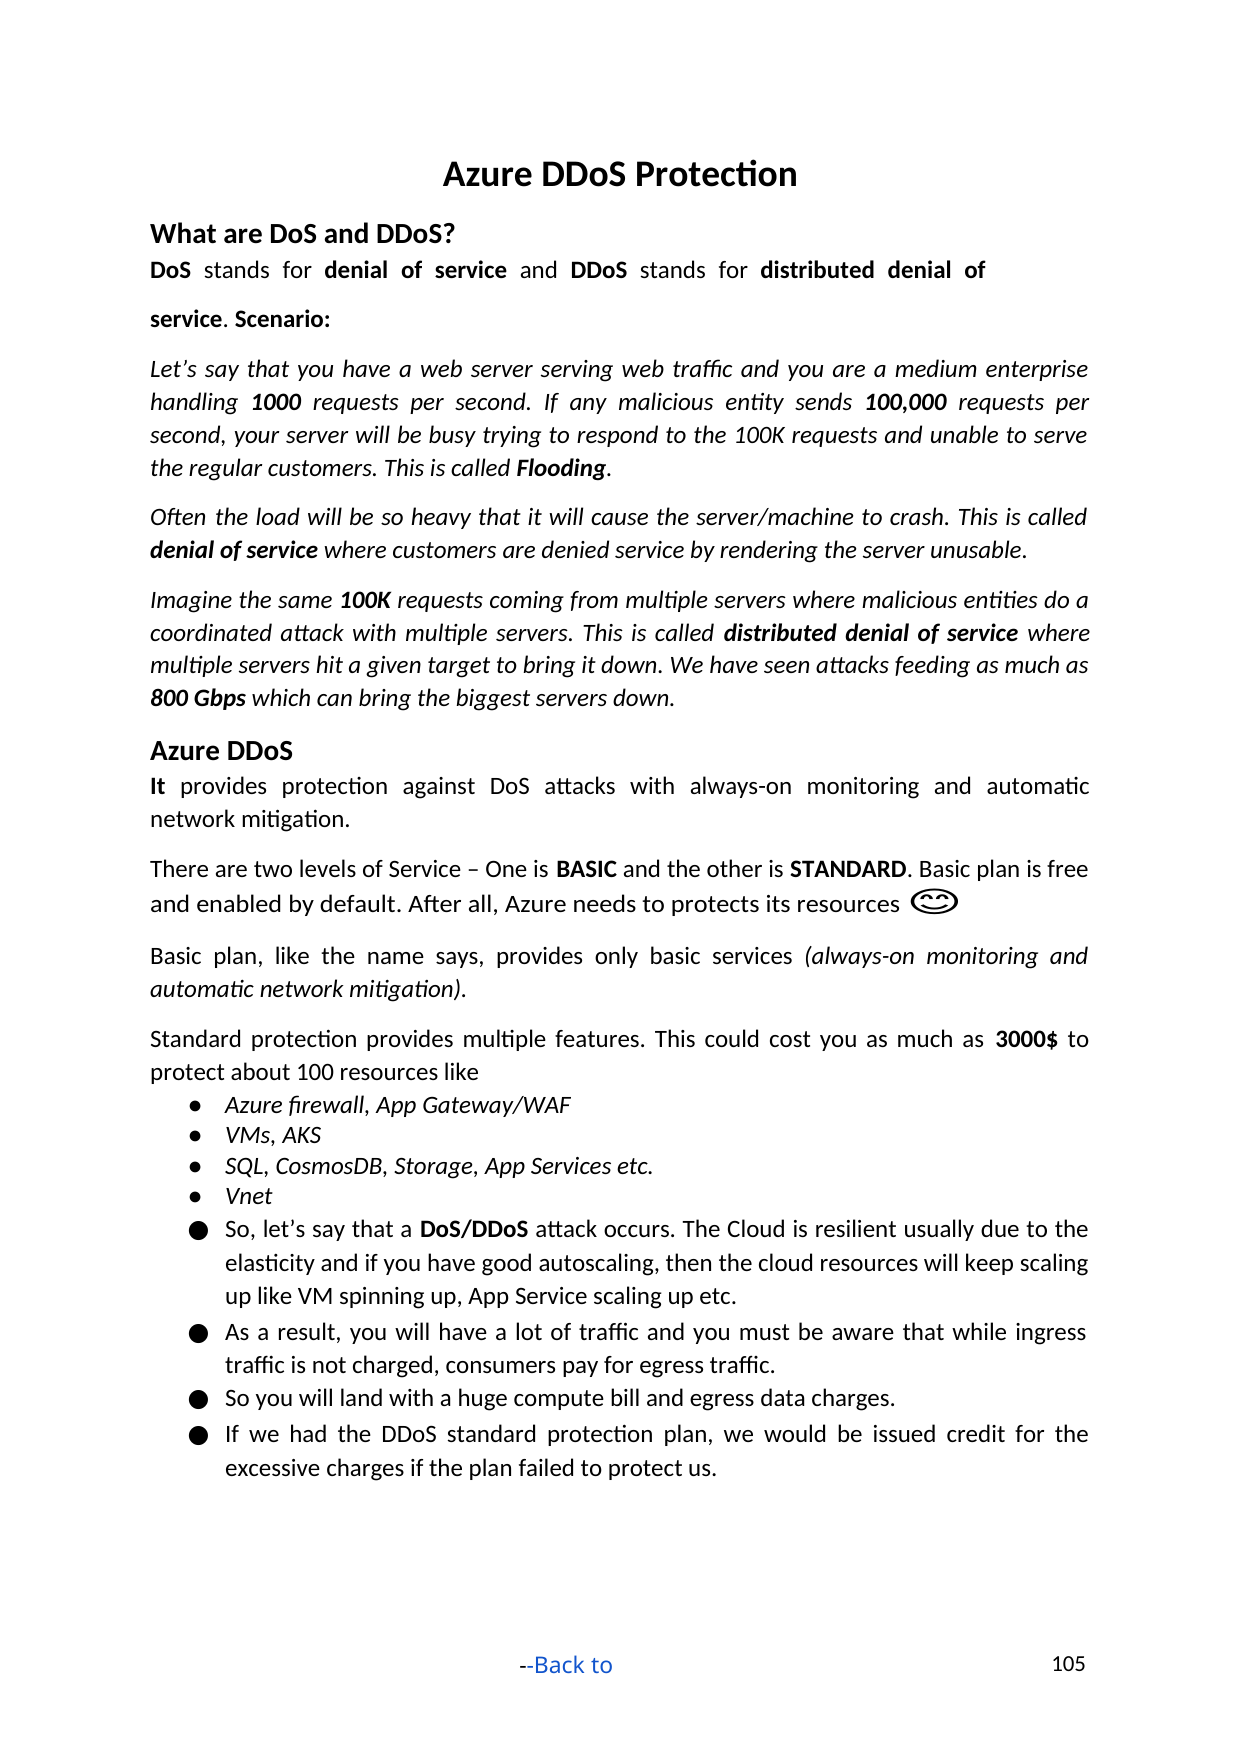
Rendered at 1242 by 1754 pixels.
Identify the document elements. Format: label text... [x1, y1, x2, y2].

subtitle Azure DDoS Protection [181, 149, 1059, 195]
text DoS stands for denial of service and DDoS stands for distributed denial of service. Scenario: [150, 254, 986, 334]
subtitle What are DoS and DDoS? [150, 216, 1173, 251]
text Let’s say that you have a web server serving web traffic and you are a medium enterprise handling 1000 requests per second. If any malicious entity sends 100,000 requests per second, your server will be busy trying to respond to the 100K requests and unable to serve the regular customers. This is called Flooding. [150, 353, 1089, 483]
text There are two levels of Service – One is BASIC and the other is STANDARD. Basic plan is free and enabled by default. After all, Azure needs to protects its resources 😊 [150, 854, 1089, 921]
text denial of service where customers are denied service by rendering the server unusable. [150, 534, 1173, 565]
list Vnet [187, 1180, 1173, 1211]
text Basic plan, like the name says, provides only basic services (always-on monitoring and automatic network mitigation). [150, 941, 1089, 1004]
text Standard protection provides multiple features. This could cost you as much as 3000$ to protect about 100 resources like [150, 1023, 1089, 1086]
list If we had the DDoS standard protection plan, we would be issued credit for the excessive charges if the plan failed to protect us. [187, 1415, 1090, 1482]
text It provides protection against DoS attacks with always-on monitoring and automatic network mitigation. [150, 771, 1089, 834]
text Imagine the same 100K requests coming from multiple servers where malicious entities do a coordinated attack with multiple servers. This is called distributed denial of service where multiple servers hit a given target to bring it down. We have seen attacks feeding as much as 800 Gbps which can bring the biggest servers down. [150, 584, 1090, 713]
list So you will land with a huge compute bill and egress data charges. [187, 1382, 1173, 1413]
list VMs, AKS [187, 1119, 1173, 1150]
list So, let’s say that a DoS/DDoS attack occurs. The Cloud is resilient usually due to the elasticity and if you have good autoscaling, then the cloud resources will keep scaling up like VM spinning up, App Service scaling up etc. [187, 1211, 1090, 1311]
list SQL, CosmosDB, Storage, App Services etc. [187, 1150, 1173, 1180]
subtitle Azure DDoS [150, 732, 1173, 768]
list Azure firewall, App Gateway/WAF [187, 1089, 1173, 1119]
list As a result, you will have a lot of traffic and you must be aware that while ingress traffic is not charged, consumers pay for egress traffic. [187, 1313, 1089, 1380]
text Often the load will be so heavy that it will cause the server/machine to crash. This is called [150, 501, 1173, 532]
